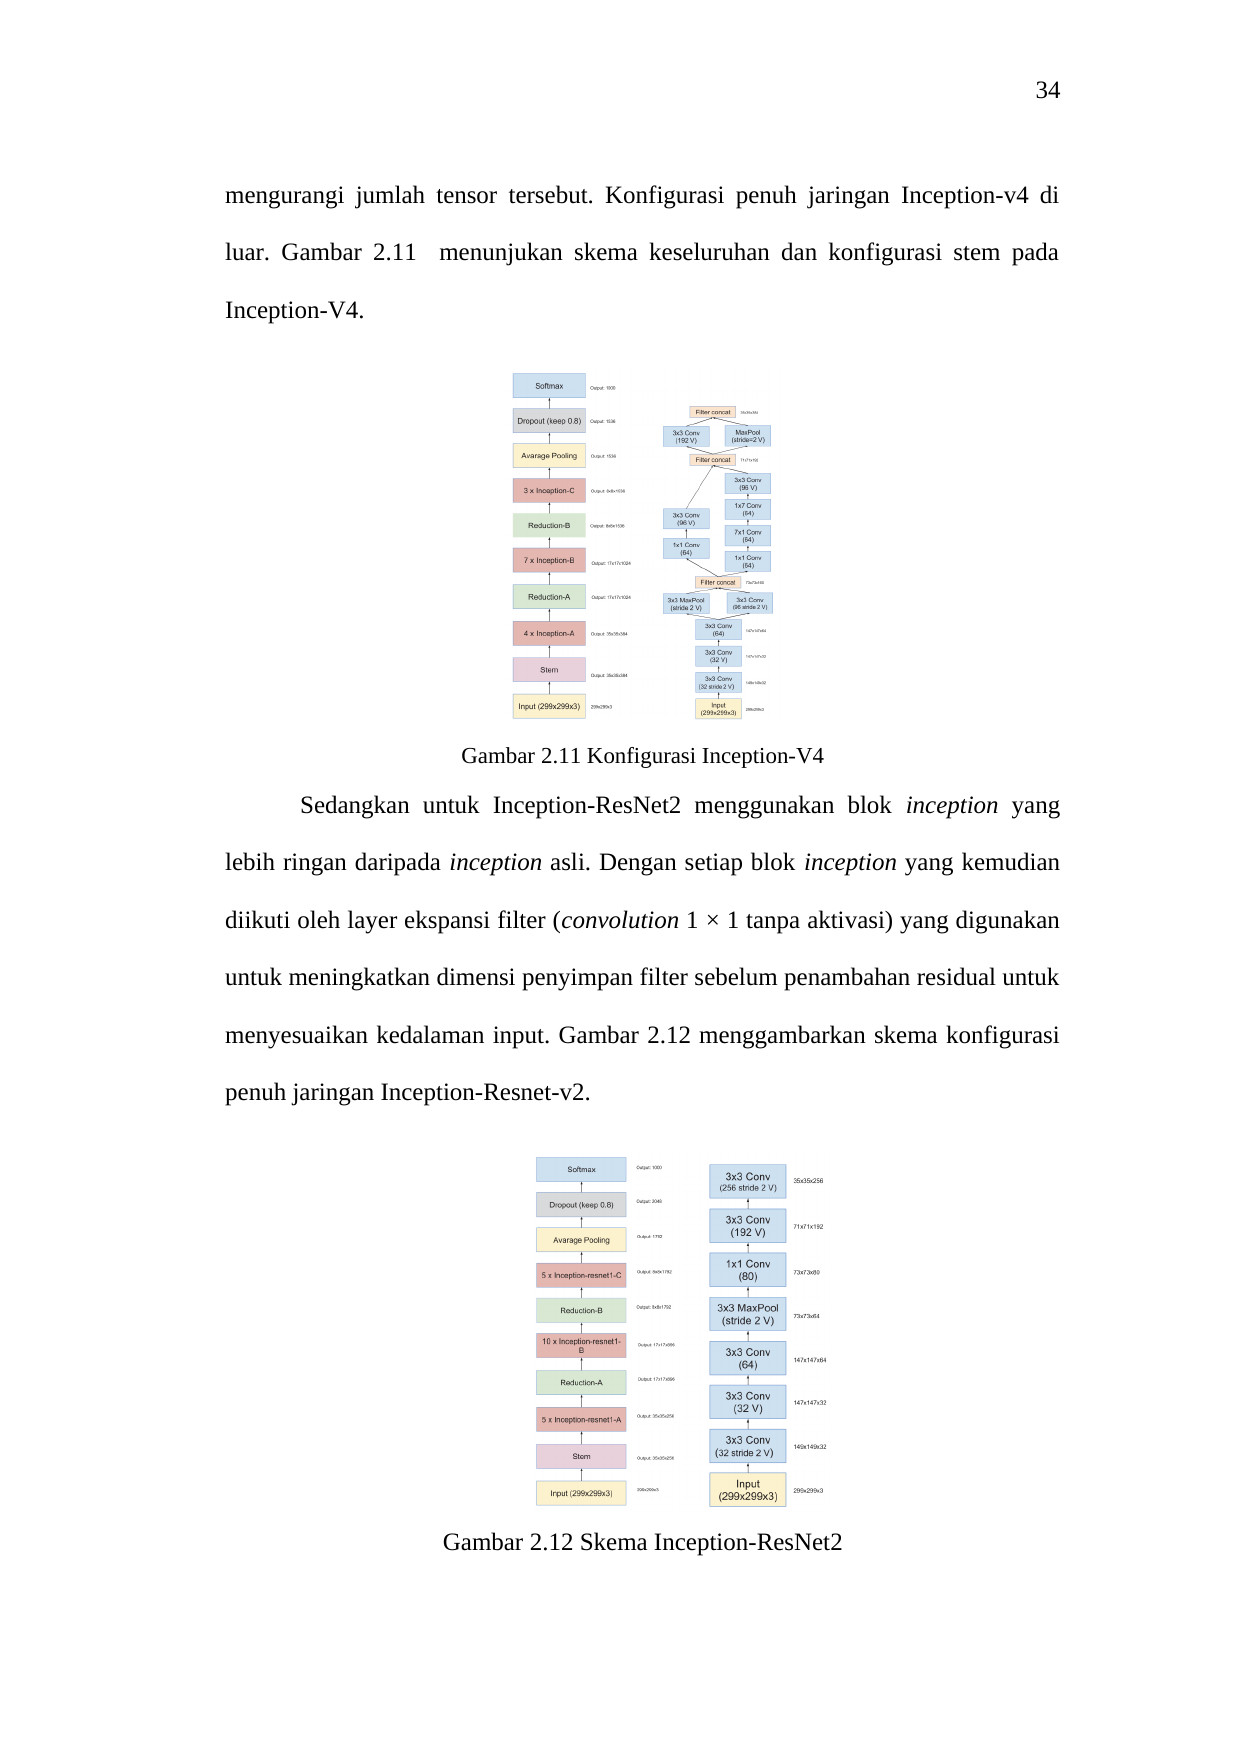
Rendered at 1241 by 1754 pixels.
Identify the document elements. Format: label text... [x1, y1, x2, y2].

picture [505, 369, 780, 724]
text Sedangkan untuk Inception-ResNet2 menggunakan blok inception yang lebih ringan daripada inception asli. Dengan setiap blok inception yang kemudian diikuti oleh layer ekspansi filter (convolution 1 × 1 tanpa aktivasi) yang digunakan untuk meningkatkan dimensi penyimpan filter sebelum penambahan residual untuk menyesuaikan kedalaman input. Gambar 2.12 menggambarkan skema konfigurasi penuh jaringan Inception-Resnet-v2. [225, 790, 1060, 1106]
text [225, 180, 1060, 324]
picture [529, 1151, 831, 1511]
